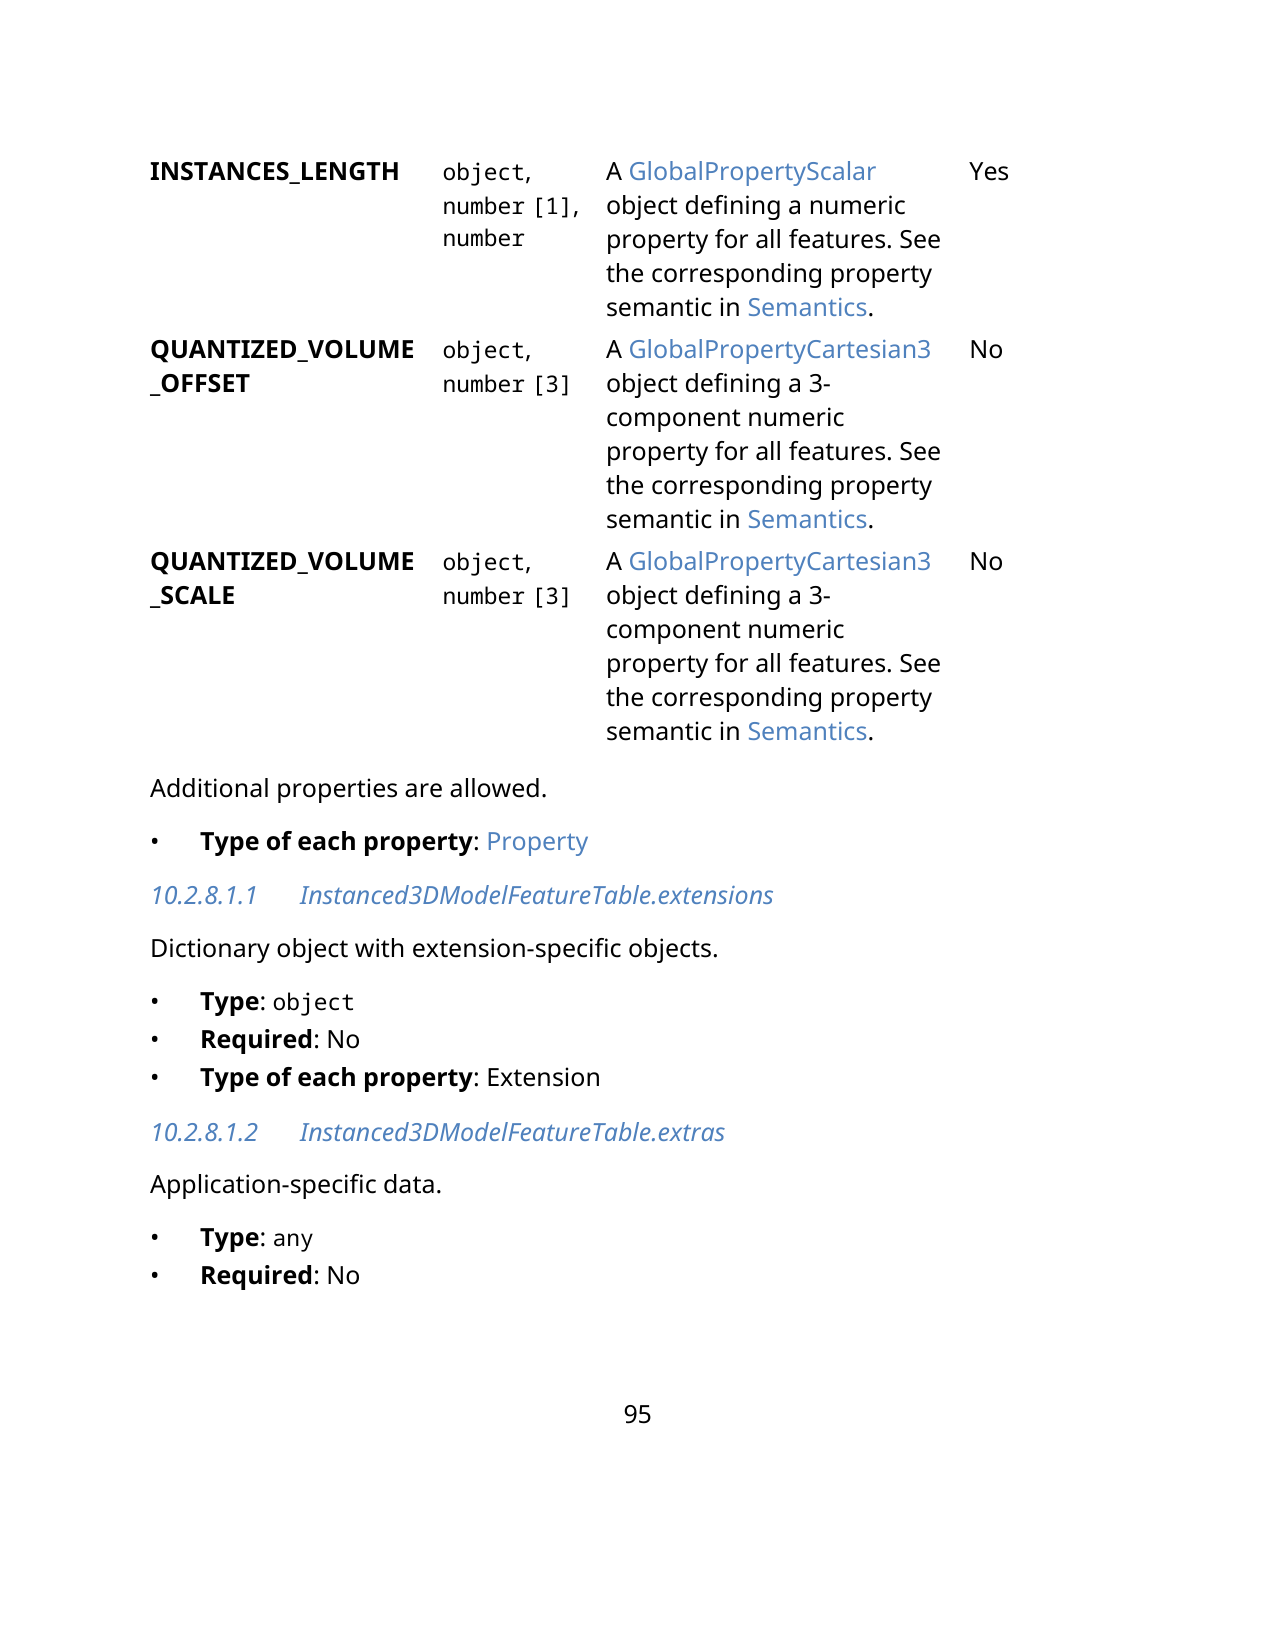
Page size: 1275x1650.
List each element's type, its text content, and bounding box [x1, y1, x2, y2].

text Dictionary object with extension-specific objects. [150, 931, 1125, 965]
text Additional properties are allowed. [150, 770, 1125, 804]
list Type of each property: Property [150, 823, 1125, 857]
list Type: object [150, 984, 1125, 1018]
table_cell No [958, 540, 1094, 752]
table_cell INSTANCES_LENGTH [139, 150, 431, 328]
table_cell object, number [3] [431, 540, 594, 752]
table_cell Yes [958, 150, 1094, 328]
table_cell object, number [3] [431, 328, 594, 540]
text Application-specific data. [150, 1167, 1125, 1201]
list Required: No [150, 1258, 1125, 1292]
table_cell No [958, 328, 1094, 540]
table_cell A GlobalPropertyScalar object defining a numeric property for all features. See the corresponding property semantic in Semantics. [595, 150, 958, 328]
table_cell A GlobalPropertyCartesian3 object defining a 3-component numeric property for all features. See the corresponding property semantic in Semantics. [595, 540, 958, 752]
list Required: No [150, 1021, 1125, 1056]
list Type: any [150, 1220, 1125, 1254]
table_cell A GlobalPropertyCartesian3 object defining a 3-component numeric property for all features. See the corresponding property semantic in Semantics. [595, 328, 958, 540]
table_cell QUANTIZED_VOLUME_OFFSET [139, 328, 431, 540]
list Type of each property: Extension [150, 1059, 1125, 1093]
subtitle Instanced3DModelFeatureTable.extensions [150, 878, 1125, 912]
table_cell QUANTIZED_VOLUME_SCALE [139, 540, 431, 752]
table_cell object, number [1], number [431, 150, 594, 328]
subtitle Instanced3DModelFeatureTable.extras [150, 1114, 1125, 1148]
